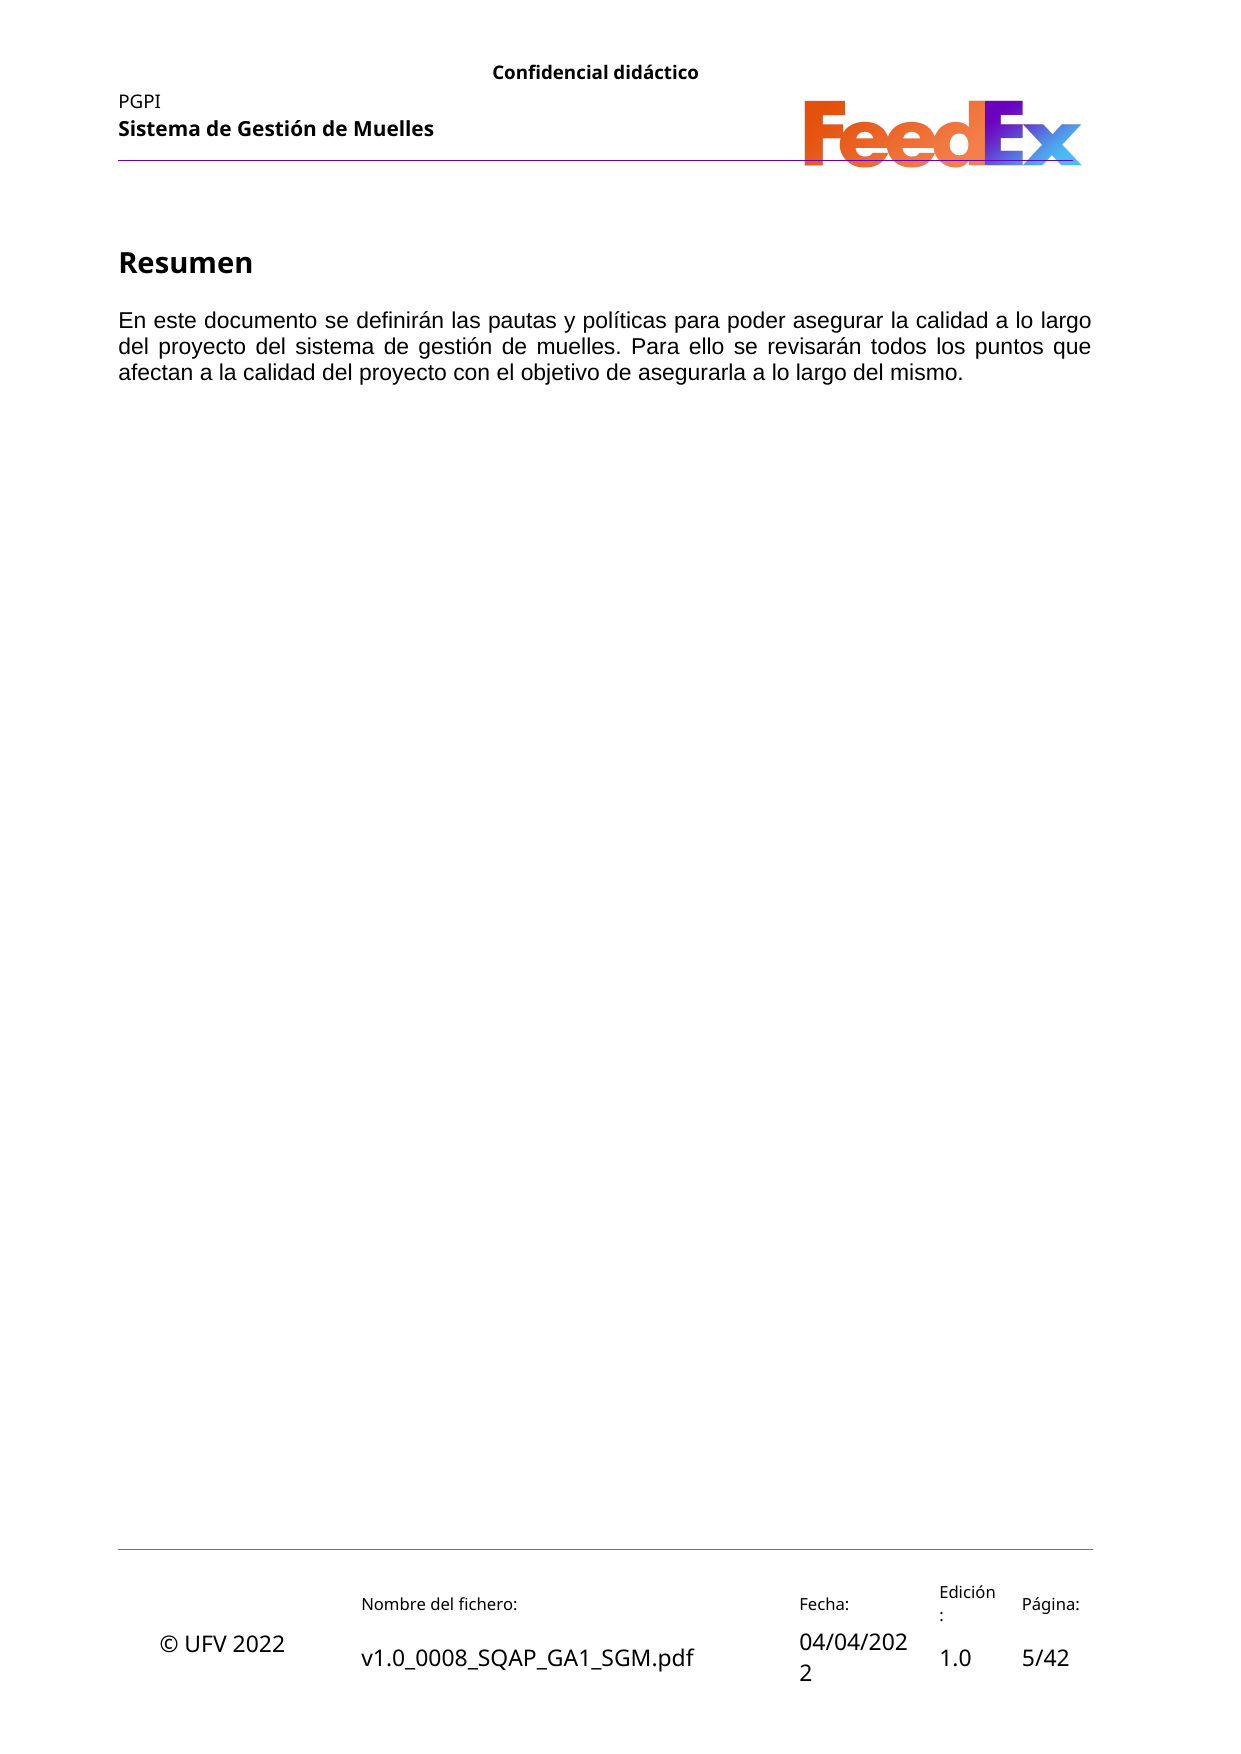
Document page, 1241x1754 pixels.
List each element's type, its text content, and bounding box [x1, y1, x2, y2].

picture [801, 88, 1084, 173]
text Resumen [118, 242, 1092, 282]
text En este documento se definirán las pautas y políticas para poder asegurar la calidad a lo largo del proyecto del sistema de gestión de muelles. Para ello se revisarán todos los puntos que afectan a la calidad del proyecto con el objetivo de asegurarla a lo largo del mismo. [118, 307, 1092, 386]
